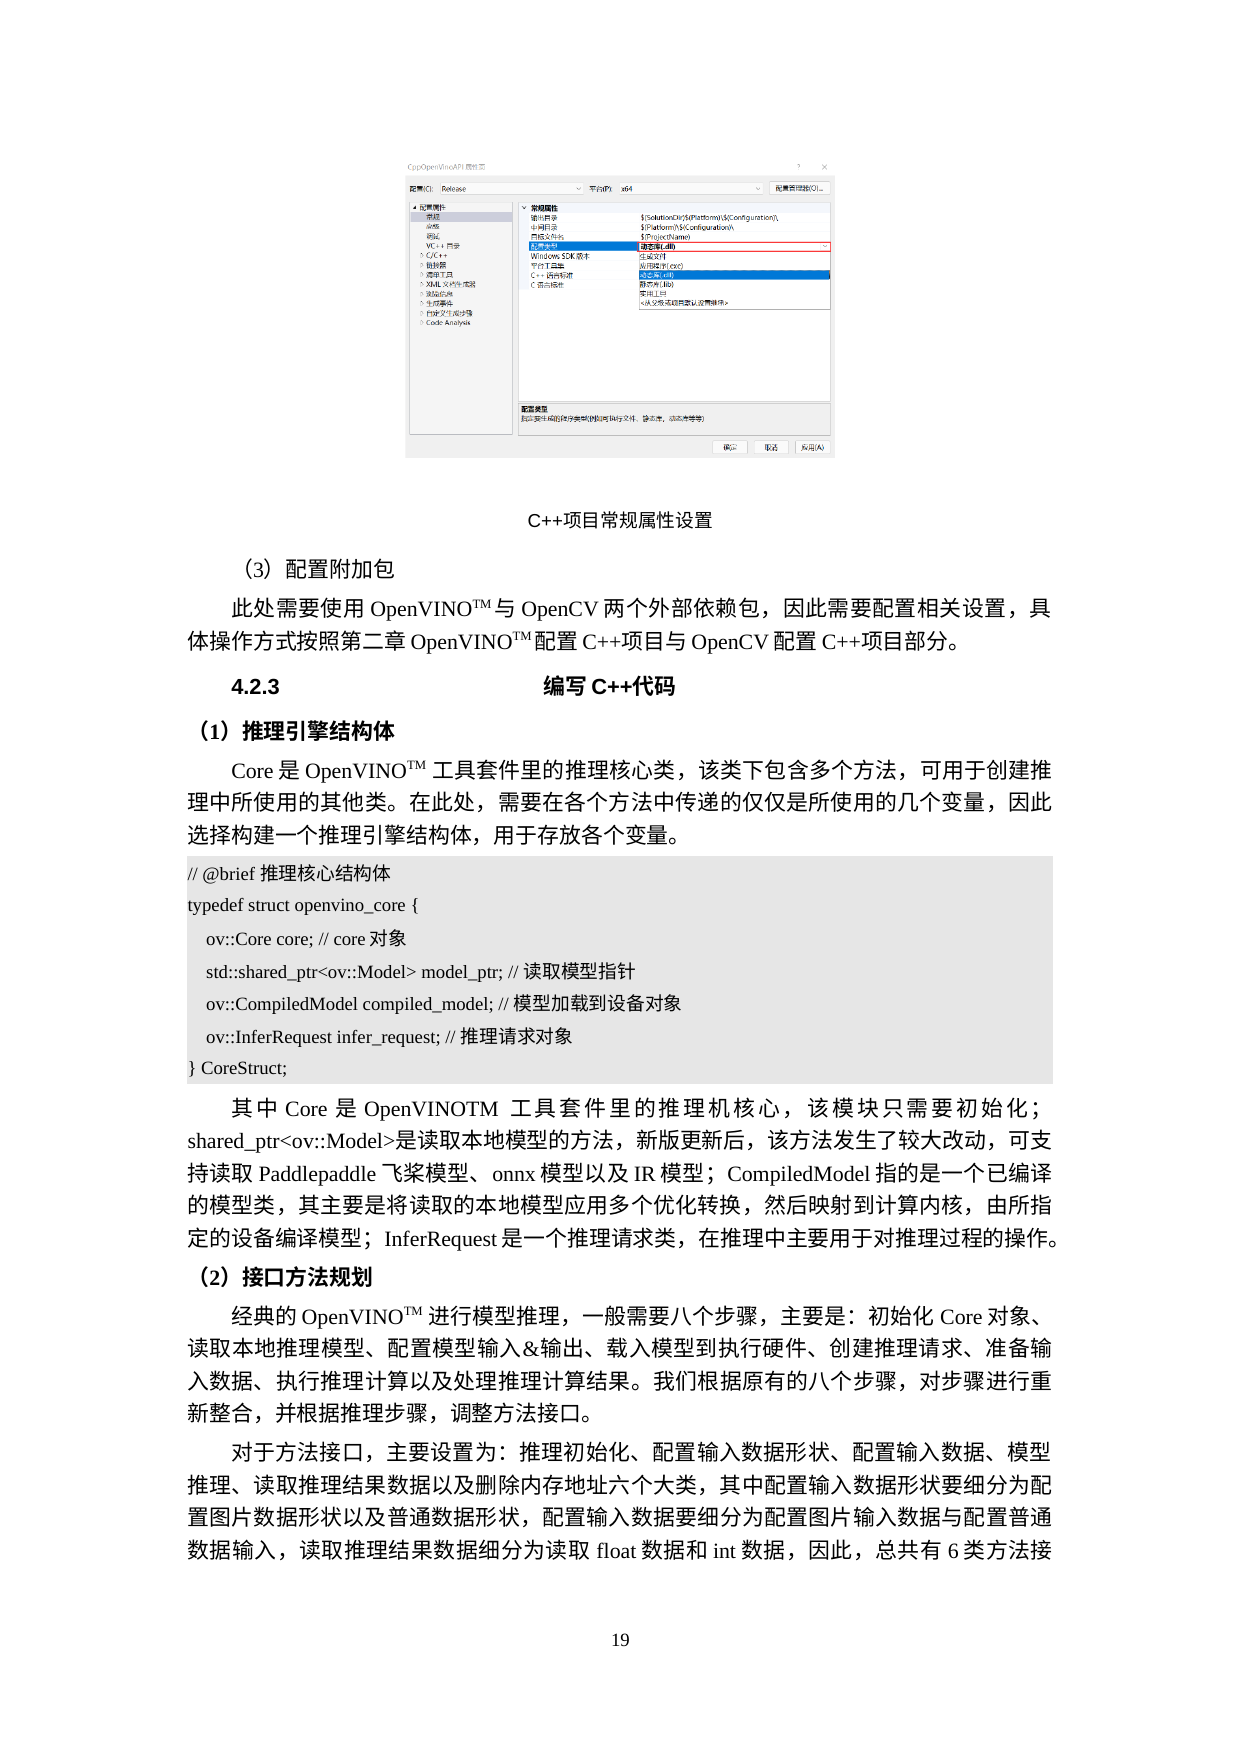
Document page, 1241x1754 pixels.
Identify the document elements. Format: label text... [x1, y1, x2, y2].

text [187, 1435, 1053, 1565]
text 其中Core是OpenVINOTM 工具套件里的推理机核心，该模块只需要初始化； shared_ptr<ov::Model>是读取本地模型的方法，新版更新后，该方法发生了较大改动，可支持读取Paddlepaddle飞桨模型、onnx模型以及IR模型；CompiledModel指的是一个已编译的模型类，其主要是将读取的本地模型应用多个优化转换，然后映射到计算内核，由所指定的设备编译模型；InferRequest是一个推理请求类，在推理中主要用于对推理过程的操作。 [187, 1090, 1053, 1253]
subtitle 编写C++代码 [187, 668, 1053, 701]
text Core是OpenVINOTM 工具套件里的推理核心类，该类下包含多个方法，可用于创建推理中所使用的其他类。在此处，需要在各个方法中传递的仅仅是所使用的几个变量，因此选择构建一个推理引擎结构体，用于存放各个变量。 [187, 752, 1053, 850]
text （3）配置附加包 [187, 552, 1053, 584]
text std::shared_ptr<ov::Model> model_ptr; // 读取模型指针 [187, 954, 1053, 986]
text // @brief 推理核心结构体 [187, 856, 1053, 889]
text ov::InferRequest infer_request; // 推理请求对象 [187, 1019, 1053, 1051]
text （2）接口方法规划 [187, 1259, 1053, 1292]
picture [405, 162, 835, 458]
text 经典的OpenVINOTM 进行模型推理，一般需要八个步骤，主要是：初始化Core对象、读取本地推理模型、配置模型输入&输出、载入模型到执行硬件、创建推理请求、准备输入数据、执行推理计算以及处理推理计算结果。我们根据原有的八个步骤，对步骤进行重新整合，并根据推理步骤，调整方法接口。 [187, 1298, 1053, 1428]
text 此处需要使用OpenVINOTM与OpenCV两个外部依赖包，因此需要配置相关设置，具体操作方式按照第二章OpenVINOTM配置C++项目与OpenCV配置C++项目部分。 [187, 591, 1053, 656]
text （1）推理引擎结构体 [187, 713, 1053, 746]
text } CoreStruct; [187, 1051, 1053, 1084]
text ov::CompiledModel compiled_model; // 模型加载到设备对象 [187, 986, 1053, 1019]
text C++项目常规属性设置 [187, 503, 1053, 535]
text typedef struct openvino_core { [187, 889, 1053, 921]
text ov::Core core; // core对象 [187, 921, 1053, 954]
